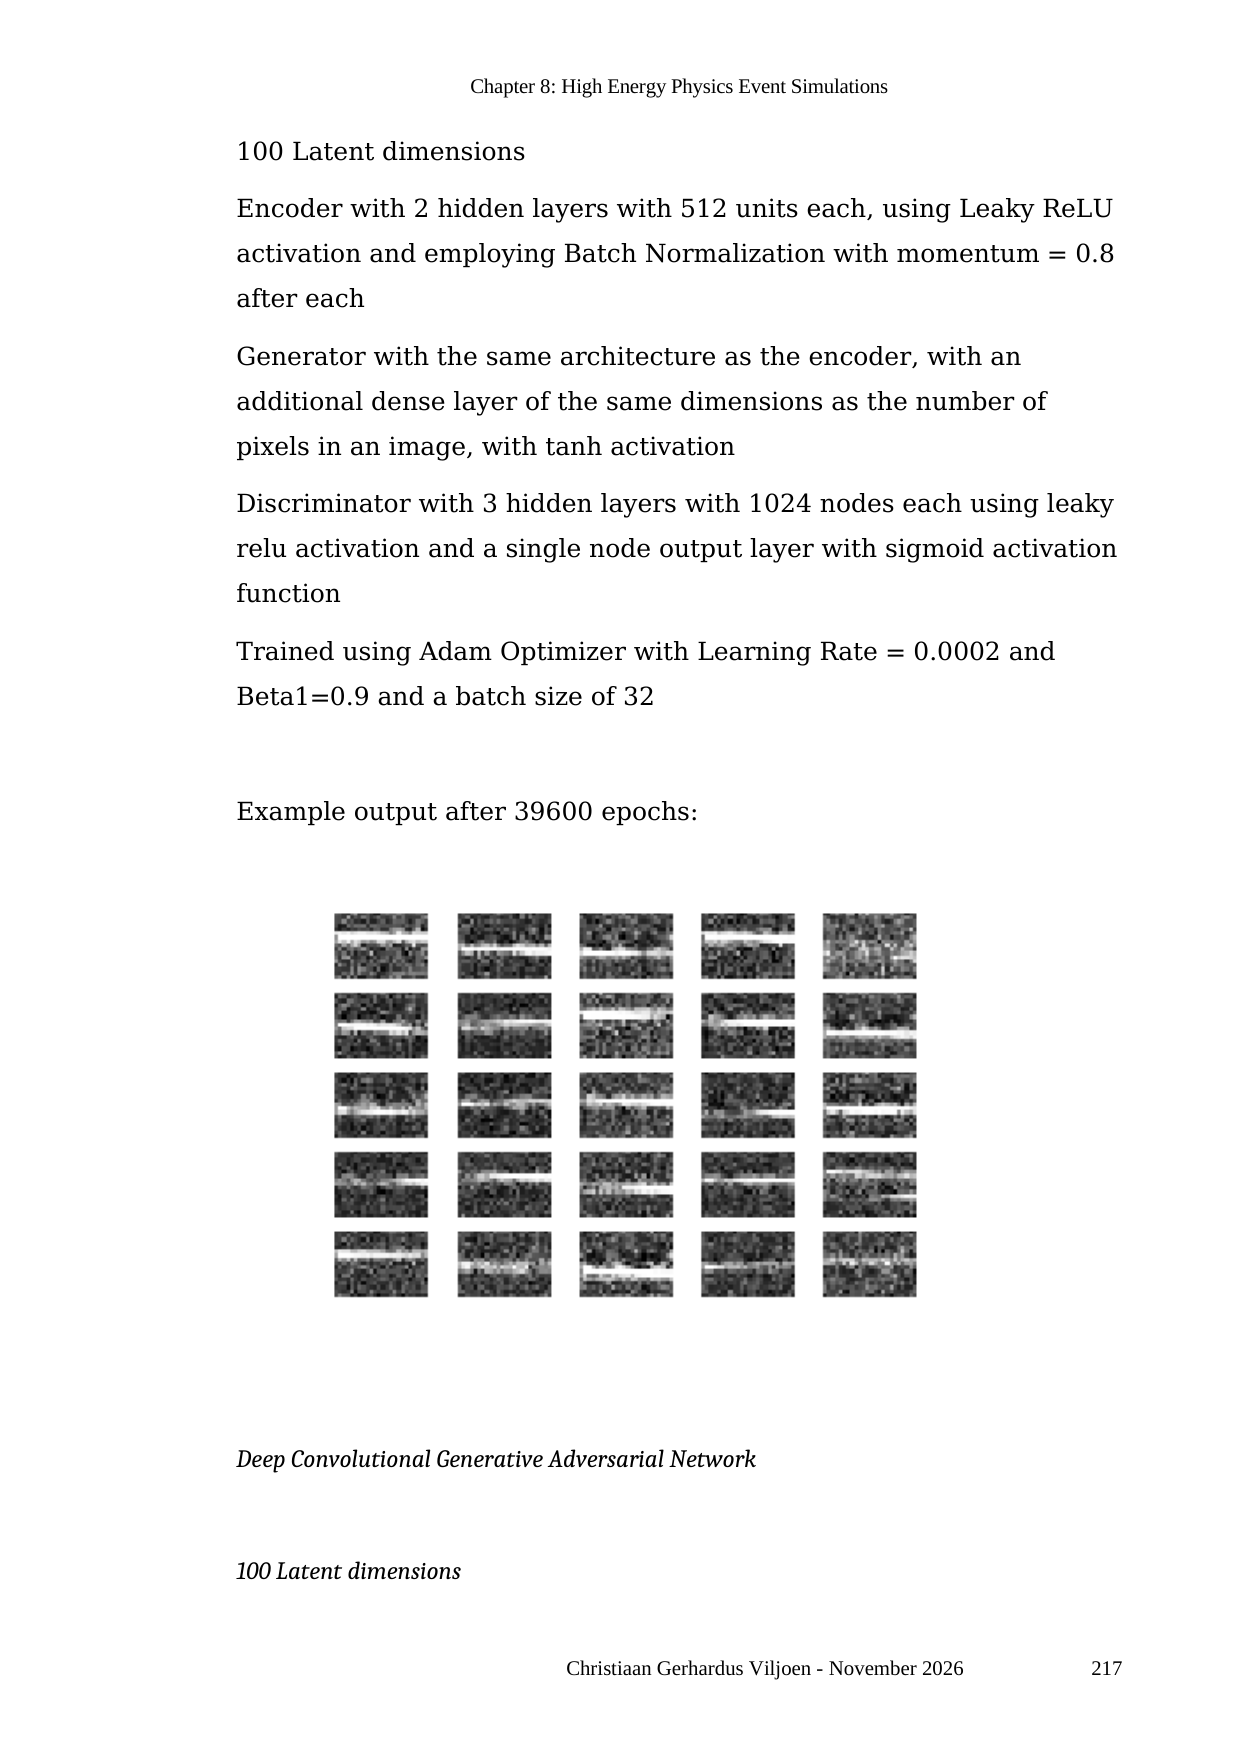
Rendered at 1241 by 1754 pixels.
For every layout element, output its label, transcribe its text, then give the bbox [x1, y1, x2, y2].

text Discriminator with 3 hidden layers with 1024 nodes each using leaky relu activation and a single node output layer with sigmoid activation function [236, 488, 1122, 608]
text 100 Latent dimensions [236, 1557, 1122, 1585]
text Example output after 39600 epochs: [236, 795, 1122, 825]
text 100 Latent dimensions [236, 135, 1122, 165]
text Trained using Adam Optimizer with Learning Rate = 0.0002 and Beta1=0.9 and a batch size of 32 [236, 635, 1122, 710]
text Encoder with 2 hidden layers with 512 units each, using Leaky ReLU activation and employing Batch Normalization with momentum = 0.8 after each [236, 193, 1122, 313]
text Generator with the same architecture as the encoder, with an additional dense layer of the same dimensions as the number of pixels in an image, with tanh activation [236, 340, 1122, 460]
picture [236, 852, 998, 1361]
text Deep Convolutional Generative Adversarial Network [236, 1445, 1122, 1474]
